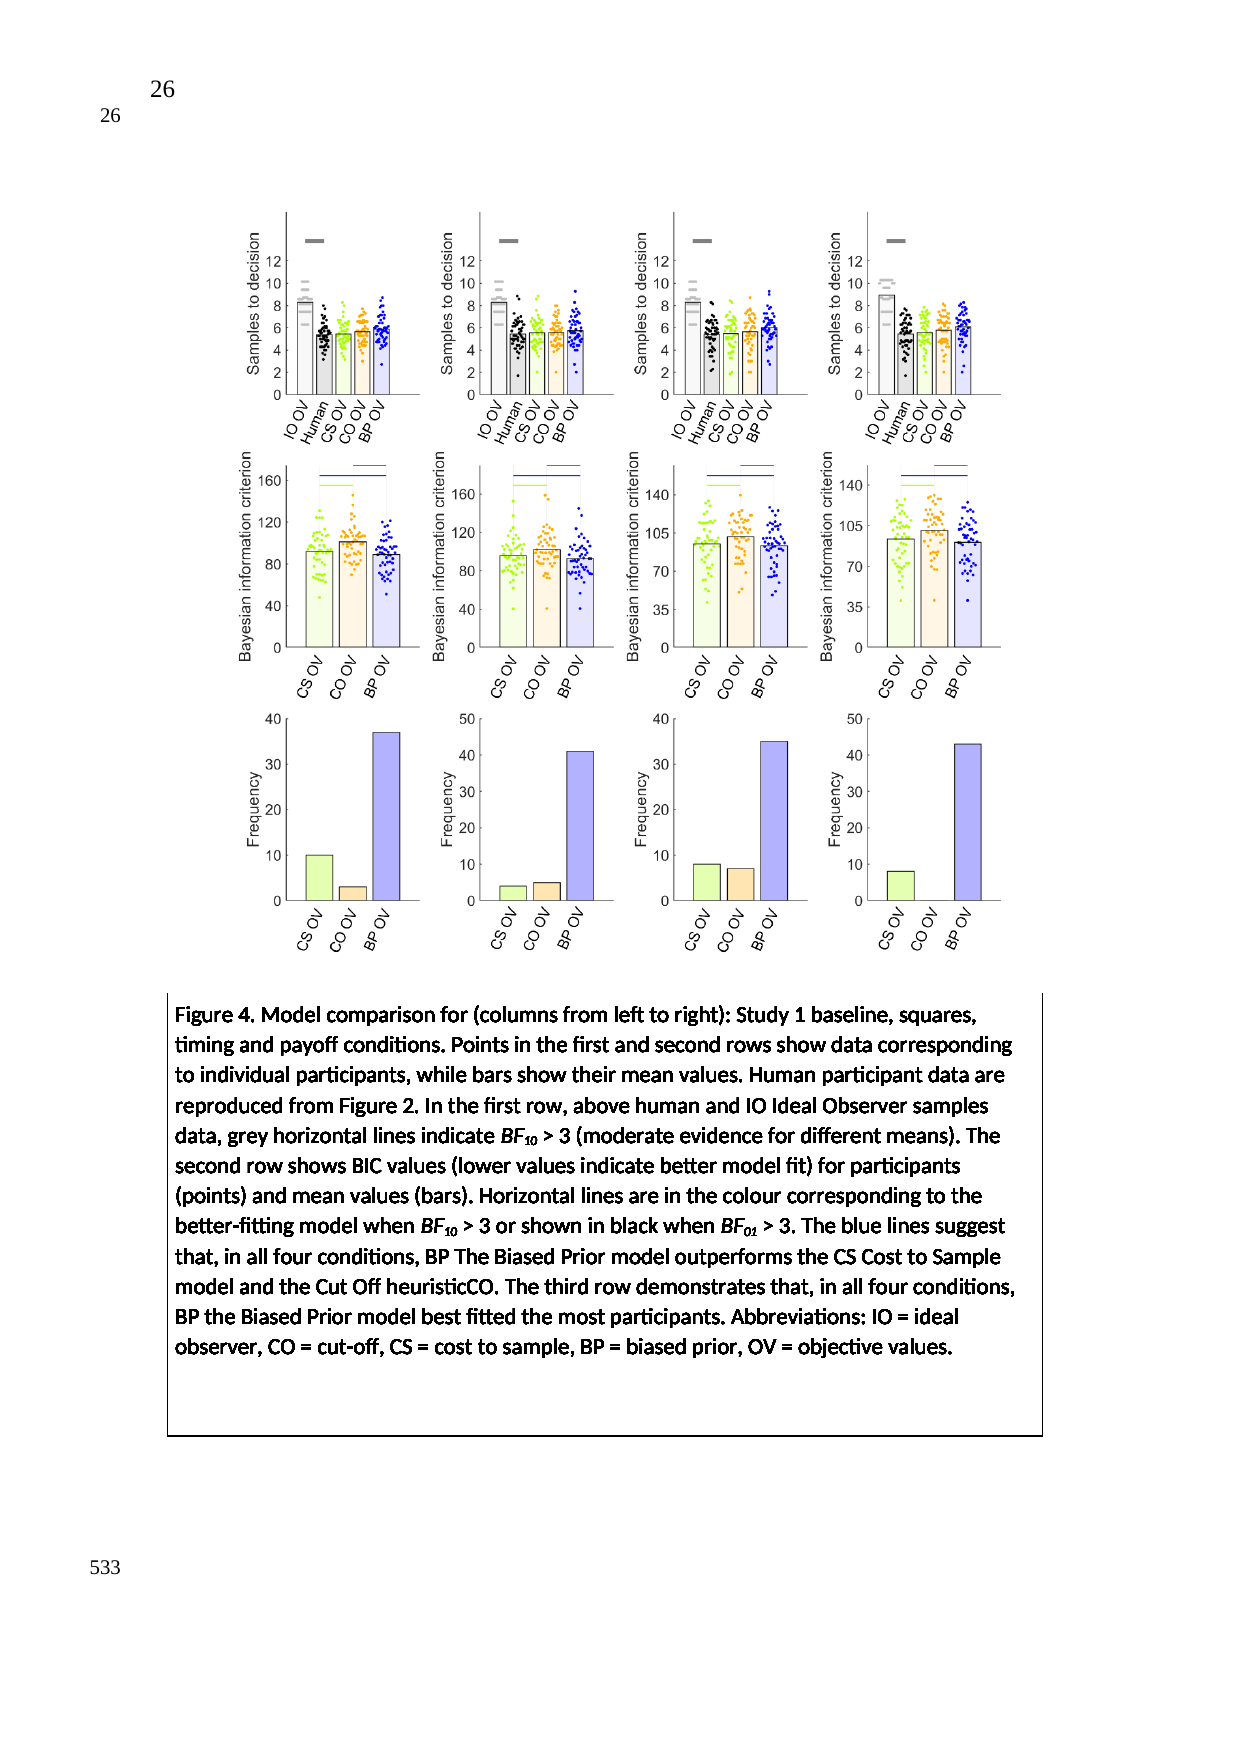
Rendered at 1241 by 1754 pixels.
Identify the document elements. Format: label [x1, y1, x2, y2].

picture [150, 149, 1090, 993]
